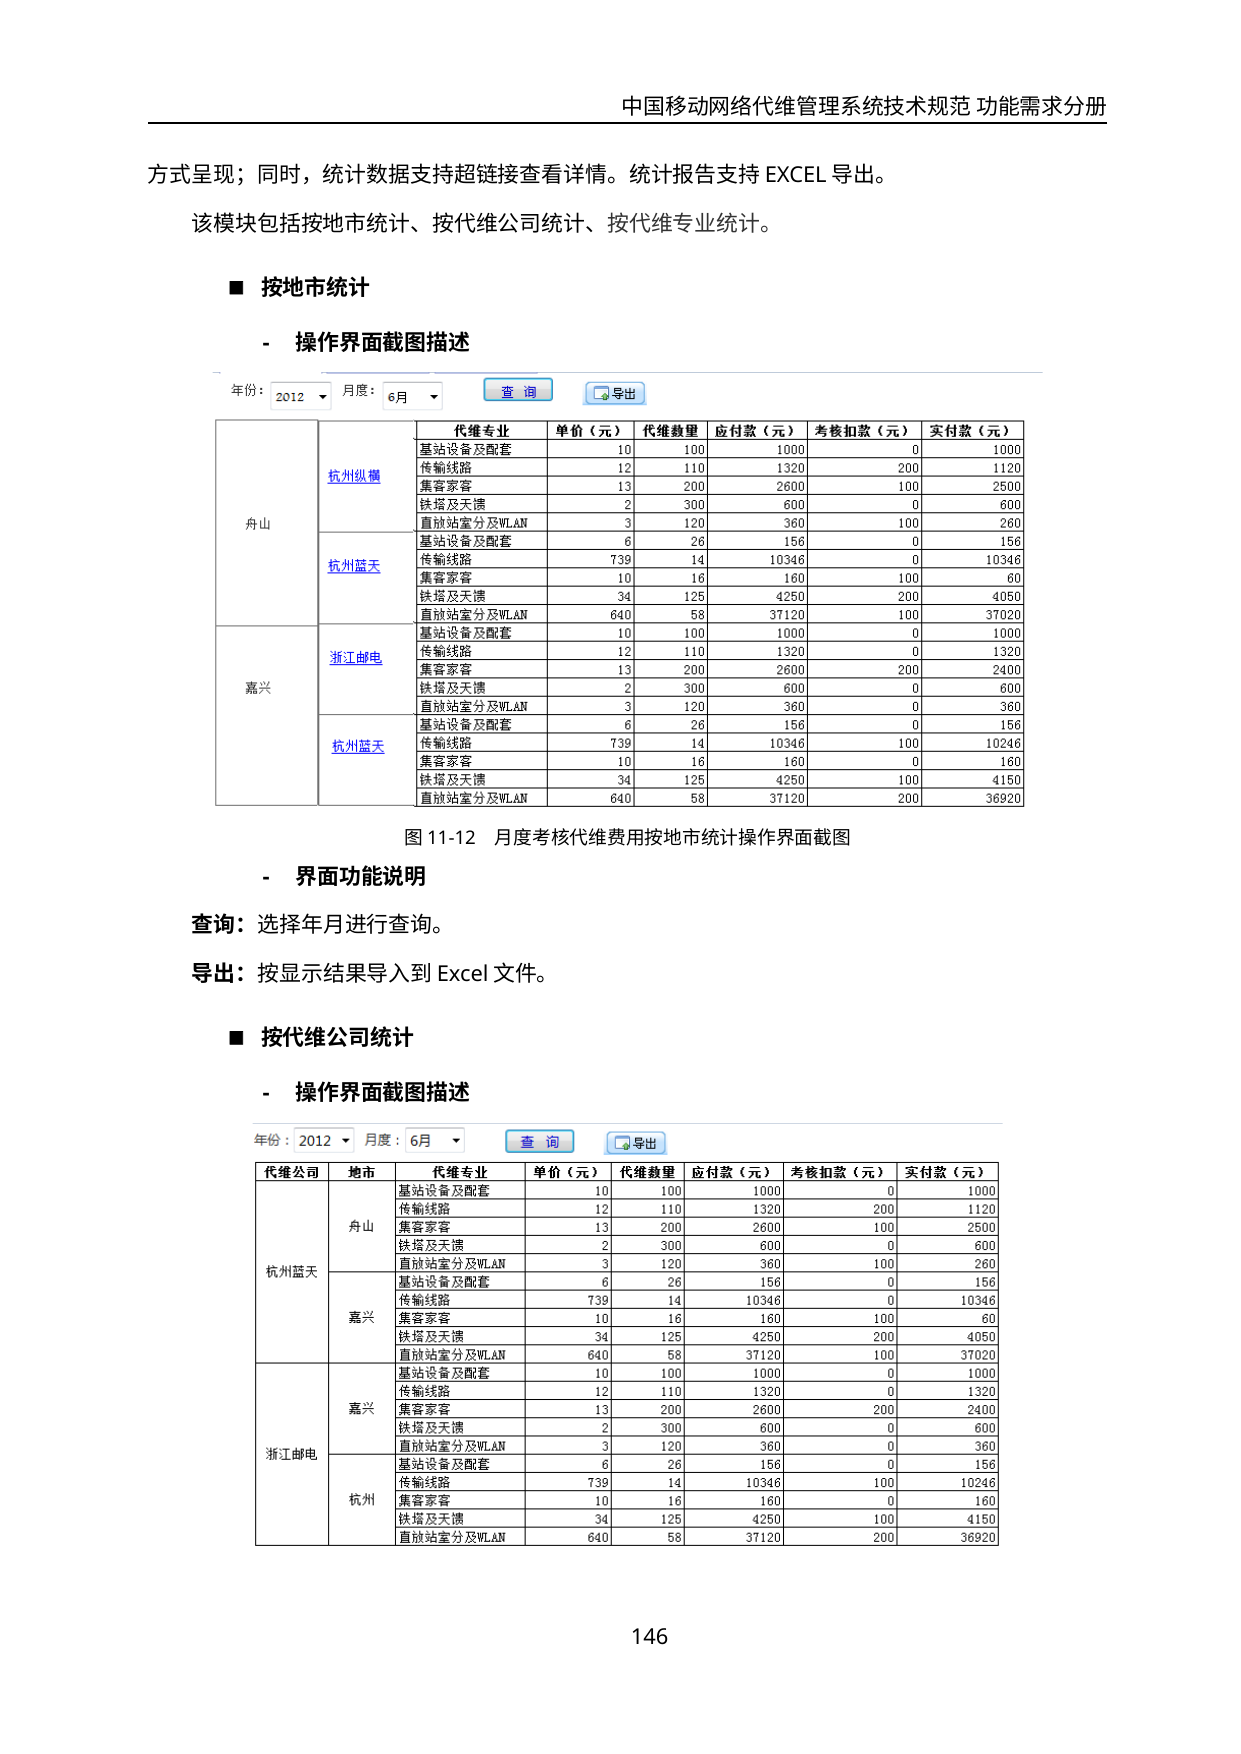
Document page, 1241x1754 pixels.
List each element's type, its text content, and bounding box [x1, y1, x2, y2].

text 导出：按显示结果导入到Excel文件。 [148, 955, 1107, 988]
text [148, 157, 1107, 189]
picture [252, 1123, 1003, 1554]
text 该模块包括按地市统计、按代维公司统计、按代维专业统计。 [148, 205, 1107, 238]
list 界面功能说明 [262, 859, 1107, 891]
list 按代维公司统计 [228, 1020, 1107, 1052]
picture [212, 372, 1043, 814]
text 查询：选择年月进行查询。 [148, 907, 1107, 939]
list 操作界面截图描述 [262, 324, 1107, 357]
list 操作界面截图描述 [262, 1075, 1107, 1107]
list 按地市统计 [228, 270, 1107, 302]
